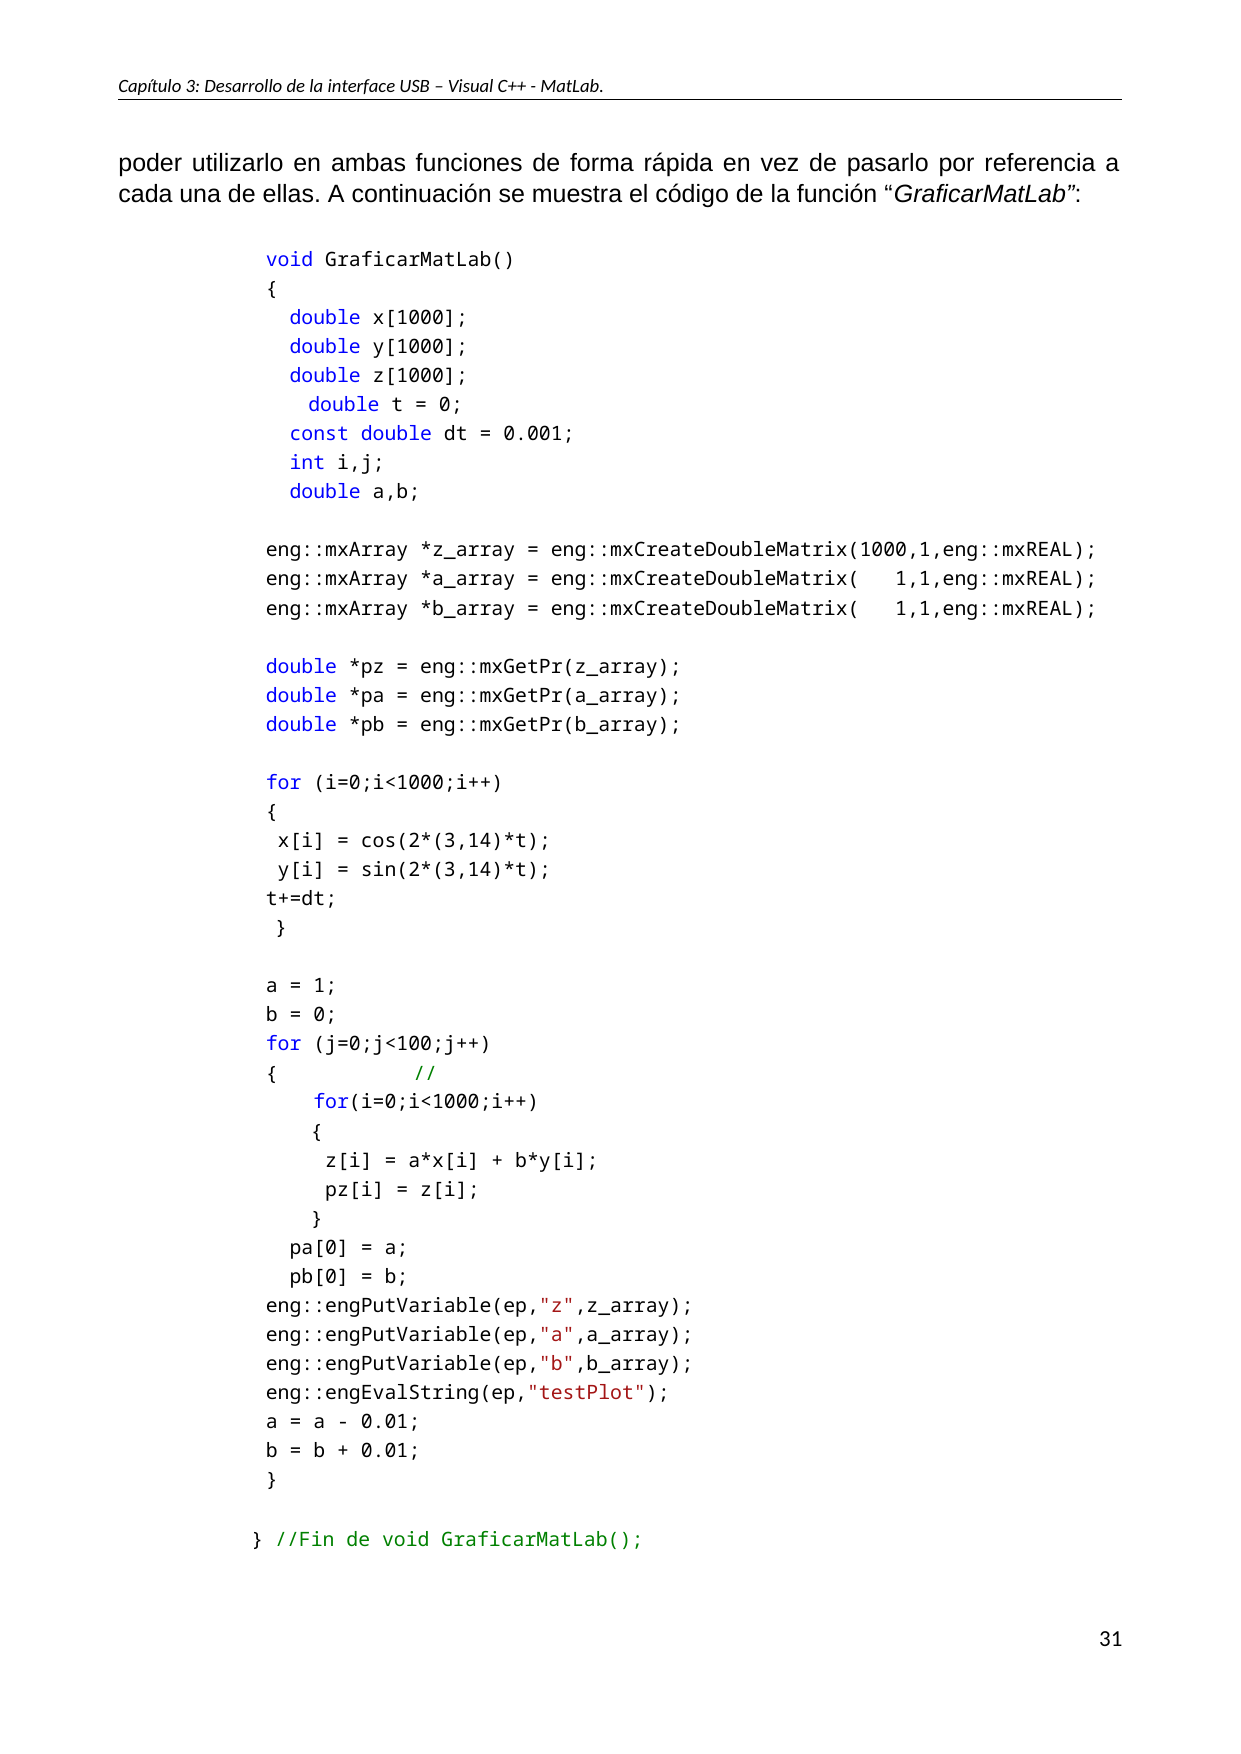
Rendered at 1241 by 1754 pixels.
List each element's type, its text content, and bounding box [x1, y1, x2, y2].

text } [118, 1204, 1122, 1231]
text for(i=0;i<1000;i++) [118, 1088, 1122, 1115]
text { [118, 1117, 1122, 1144]
text y[i] = sin(2*(3,14)*t); [118, 855, 1122, 882]
text x[i] = cos(2*(3,14)*t); [118, 826, 1122, 853]
text } [118, 913, 1122, 940]
text double t = 0; [118, 390, 1122, 417]
text double x[1000]; [118, 303, 1122, 330]
text double *pa = eng::mxGetPr(a_array); [118, 681, 1122, 708]
text b = 0; [118, 1001, 1122, 1028]
text } [118, 1466, 1122, 1493]
text for (i=0;i<1000;i++) [118, 768, 1122, 795]
text eng::engPutVariable(ep,"z",z_array); [118, 1291, 1122, 1318]
text } //Fin de void GraficarMatLab(); [118, 1525, 1122, 1552]
text z[i] = a*x[i] + b*y[i]; [118, 1146, 1122, 1173]
text eng::engEvalString(ep,"testPlot"); [118, 1378, 1122, 1405]
text double z[1000]; [118, 361, 1122, 388]
text eng::engPutVariable(ep,"a",a_array); [118, 1320, 1122, 1347]
text double *pb = eng::mxGetPr(b_array); [118, 710, 1122, 737]
text { // [118, 1059, 1122, 1086]
text pz[i] = z[i]; [118, 1175, 1122, 1202]
text a = 1; [118, 972, 1122, 998]
text for (j=0;j<100;j++) [118, 1030, 1122, 1057]
text pa[0] = a; [118, 1233, 1122, 1260]
text void GraficarMatLab() [118, 245, 1122, 272]
text double a,b; [118, 477, 1122, 504]
text double y[1000]; [118, 332, 1122, 359]
text t+=dt; [118, 884, 1122, 911]
text { [118, 797, 1122, 824]
text eng::mxArray *b_array = eng::mxCreateDoubleMatrix( 1,1,eng::mxREAL); [118, 594, 1122, 621]
text double *pz = eng::mxGetPr(z_array); [118, 652, 1122, 679]
text int i,j; [118, 448, 1122, 475]
text eng::engPutVariable(ep,"b",b_array); [118, 1349, 1122, 1376]
text a = a - 0.01; [118, 1407, 1122, 1434]
text b = b + 0.01; [118, 1437, 1122, 1463]
text const double dt = 0.001; [118, 419, 1122, 446]
text eng::mxArray *a_array = eng::mxCreateDoubleMatrix( 1,1,eng::mxREAL); [118, 565, 1122, 592]
text pb[0] = b; [118, 1262, 1122, 1289]
text eng::mxArray *z_array = eng::mxCreateDoubleMatrix(1000,1,eng::mxREAL); [118, 536, 1122, 563]
text { [118, 274, 1122, 301]
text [118, 148, 1122, 207]
